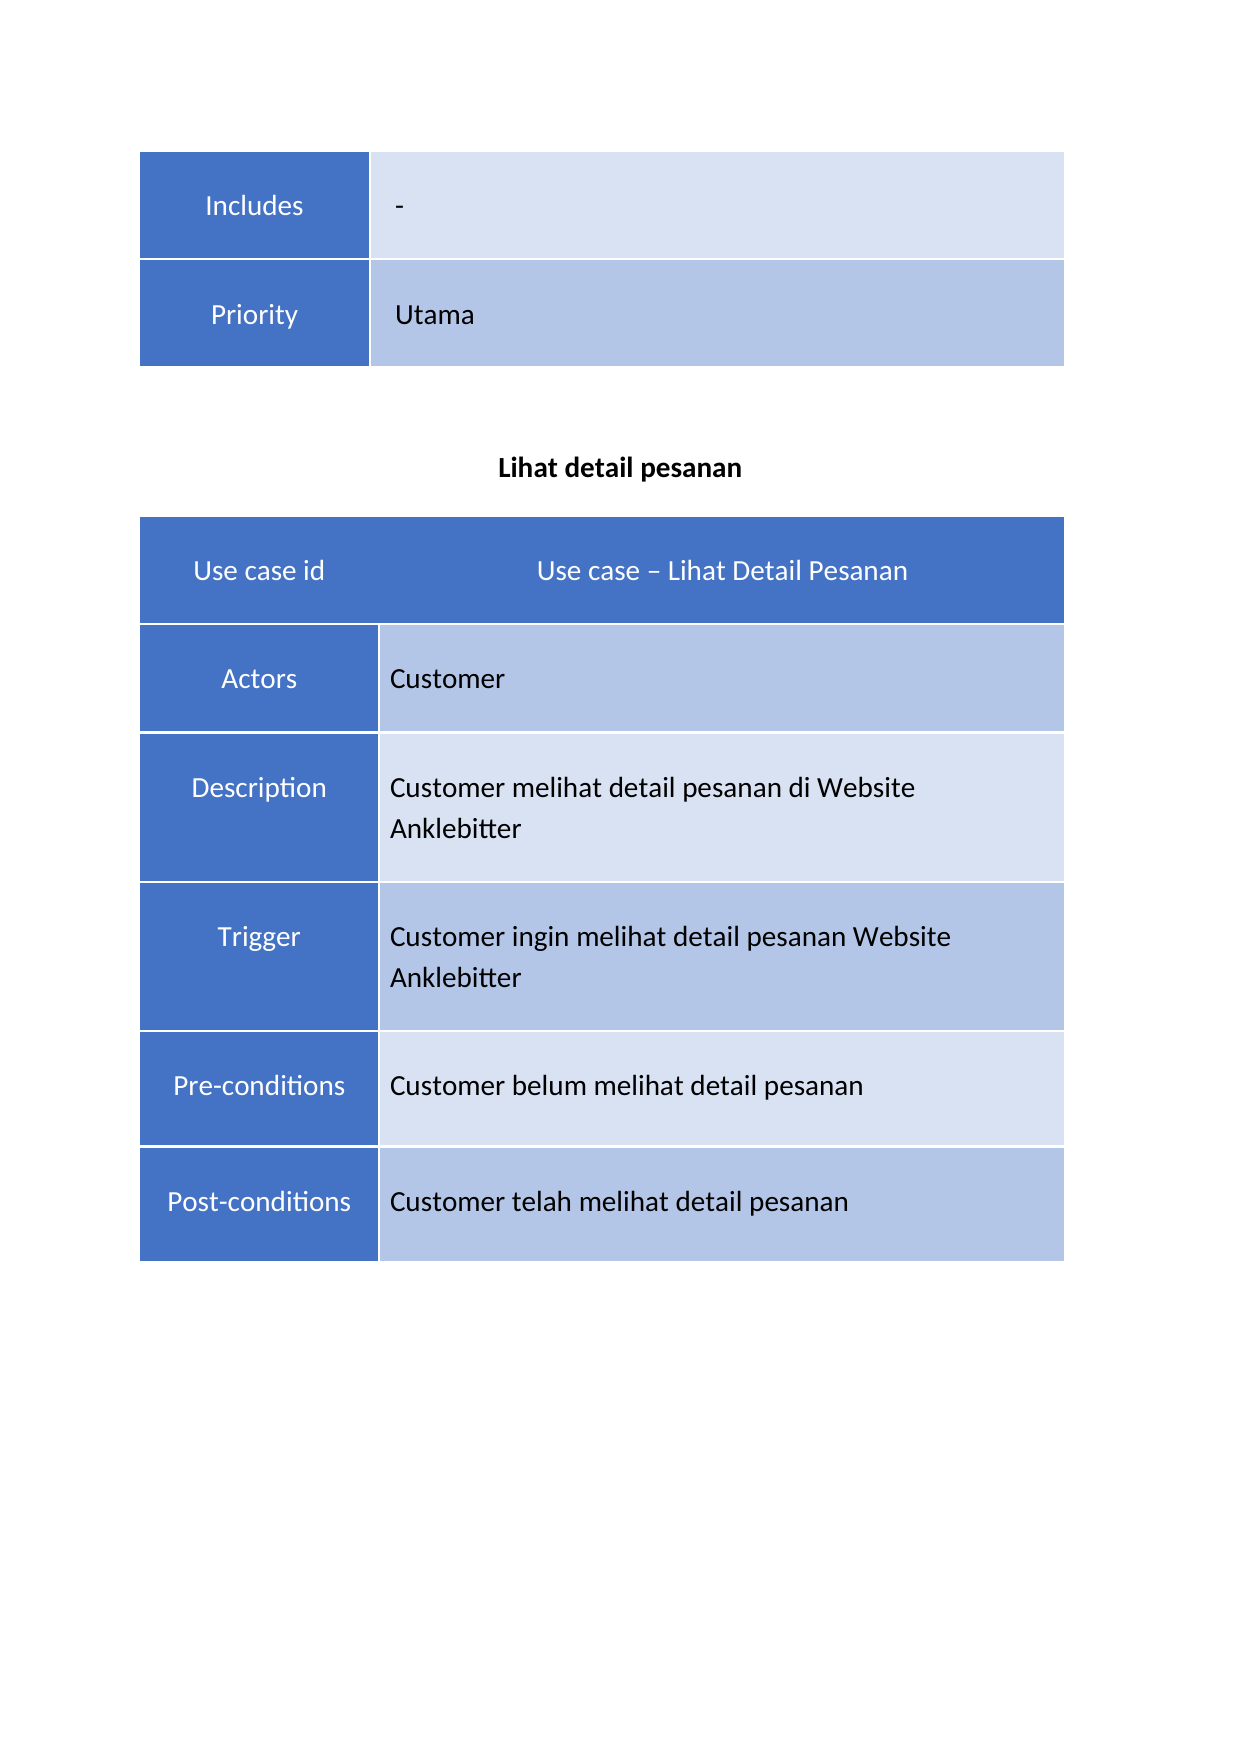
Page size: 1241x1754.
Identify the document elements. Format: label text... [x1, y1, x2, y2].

table_cell Priority [140, 260, 369, 366]
table_cell - [371, 152, 1064, 258]
table_cell Includes [140, 152, 369, 258]
table_cell Description [140, 734, 378, 881]
table_cell Customer [380, 625, 1064, 731]
table_cell Customer ingin melihat detail pesanan Website Anklebitter [380, 883, 1064, 1030]
table_cell Customer telah melihat detail pesanan [380, 1148, 1064, 1261]
table_cell Pre-conditions [140, 1032, 378, 1145]
table_cell Post-conditions [140, 1148, 378, 1261]
text Lihat detail pesanan [150, 449, 1090, 484]
table_cell Customer belum melihat detail pesanan [380, 1032, 1064, 1145]
table_header Use case id [140, 517, 379, 623]
table_cell Actors [140, 625, 378, 731]
table_cell Trigger [140, 883, 378, 1030]
table_header Use case – Lihat Detail Pesanan [379, 517, 1064, 623]
table_cell Customer melihat detail pesanan di Website Anklebitter [380, 734, 1064, 881]
table_cell Utama [371, 260, 1064, 366]
